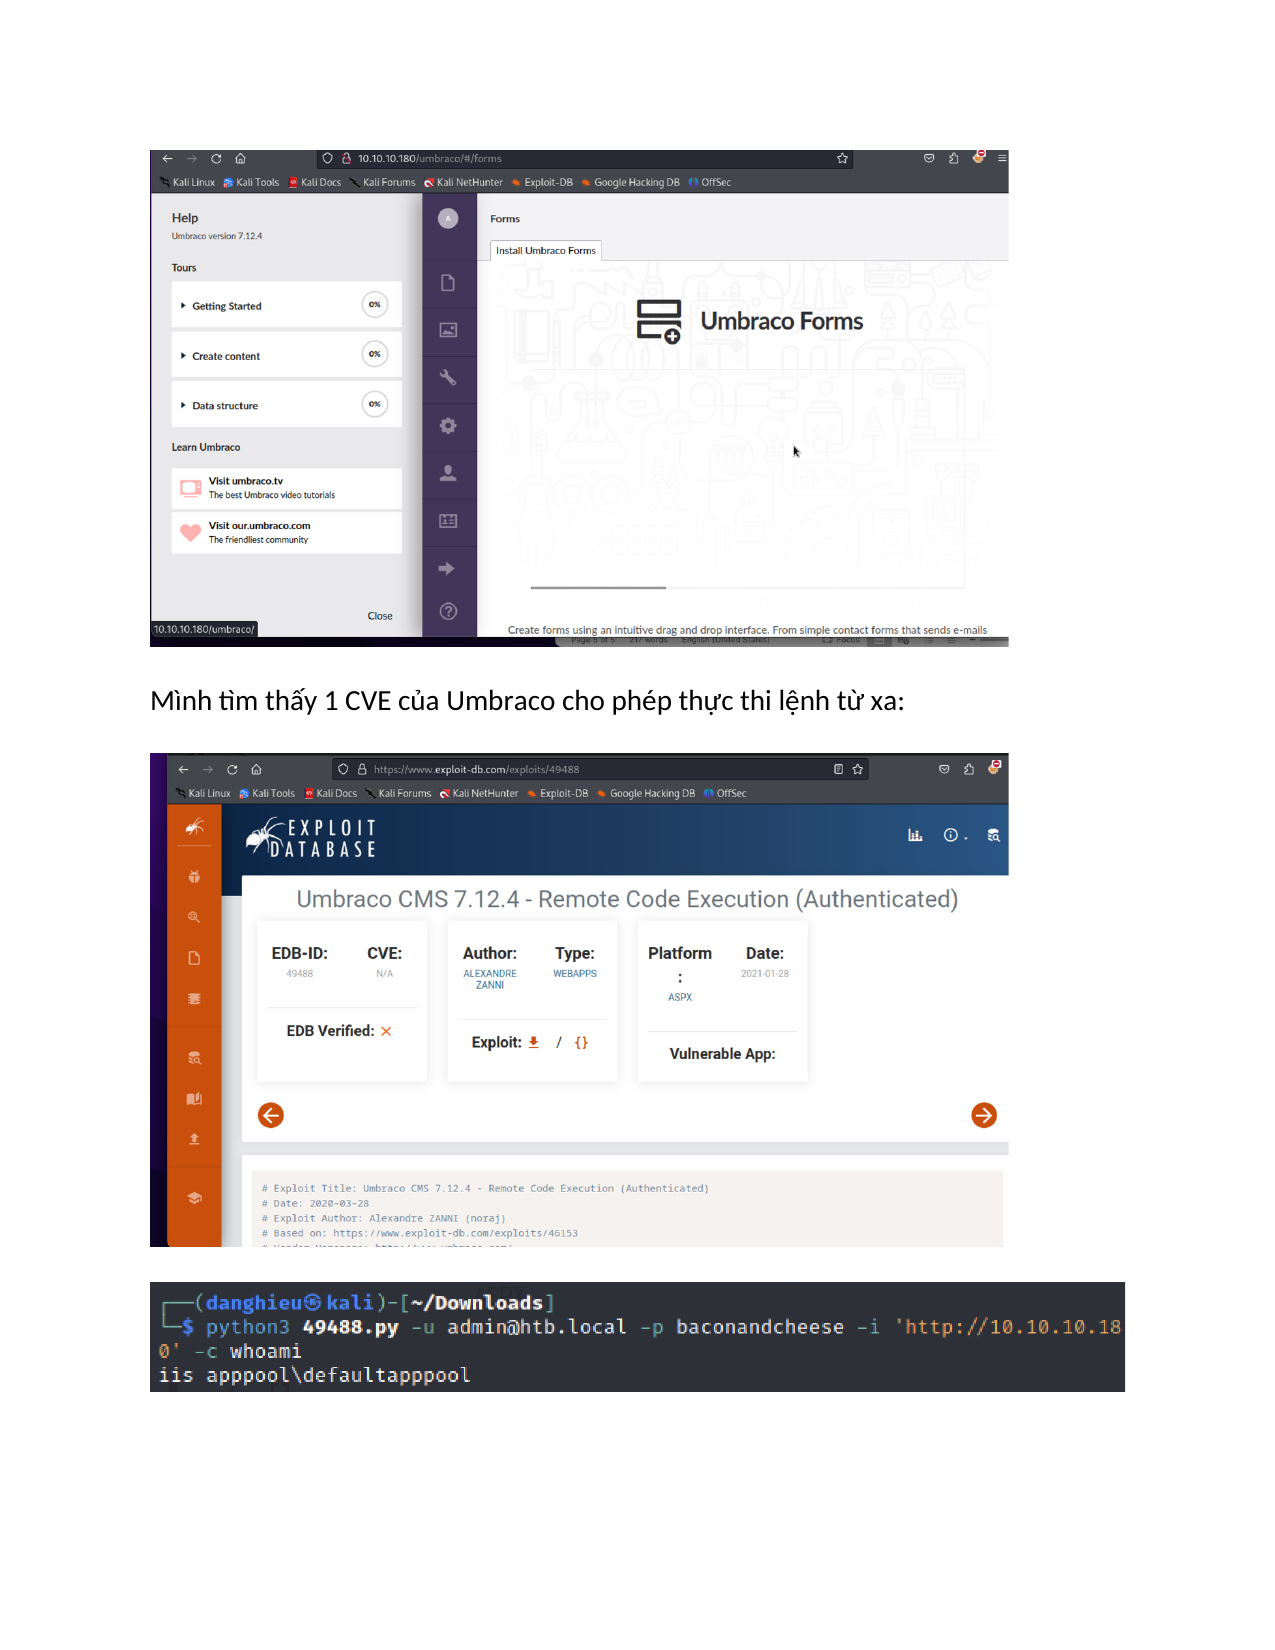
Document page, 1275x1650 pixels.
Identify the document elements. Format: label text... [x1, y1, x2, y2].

picture [150, 1282, 1125, 1392]
picture [150, 753, 1009, 1247]
text Mình tìm thấy 1 CVE của Umbraco cho phép thực thi lệnh từ xa: [150, 682, 1125, 718]
picture [150, 150, 1009, 647]
